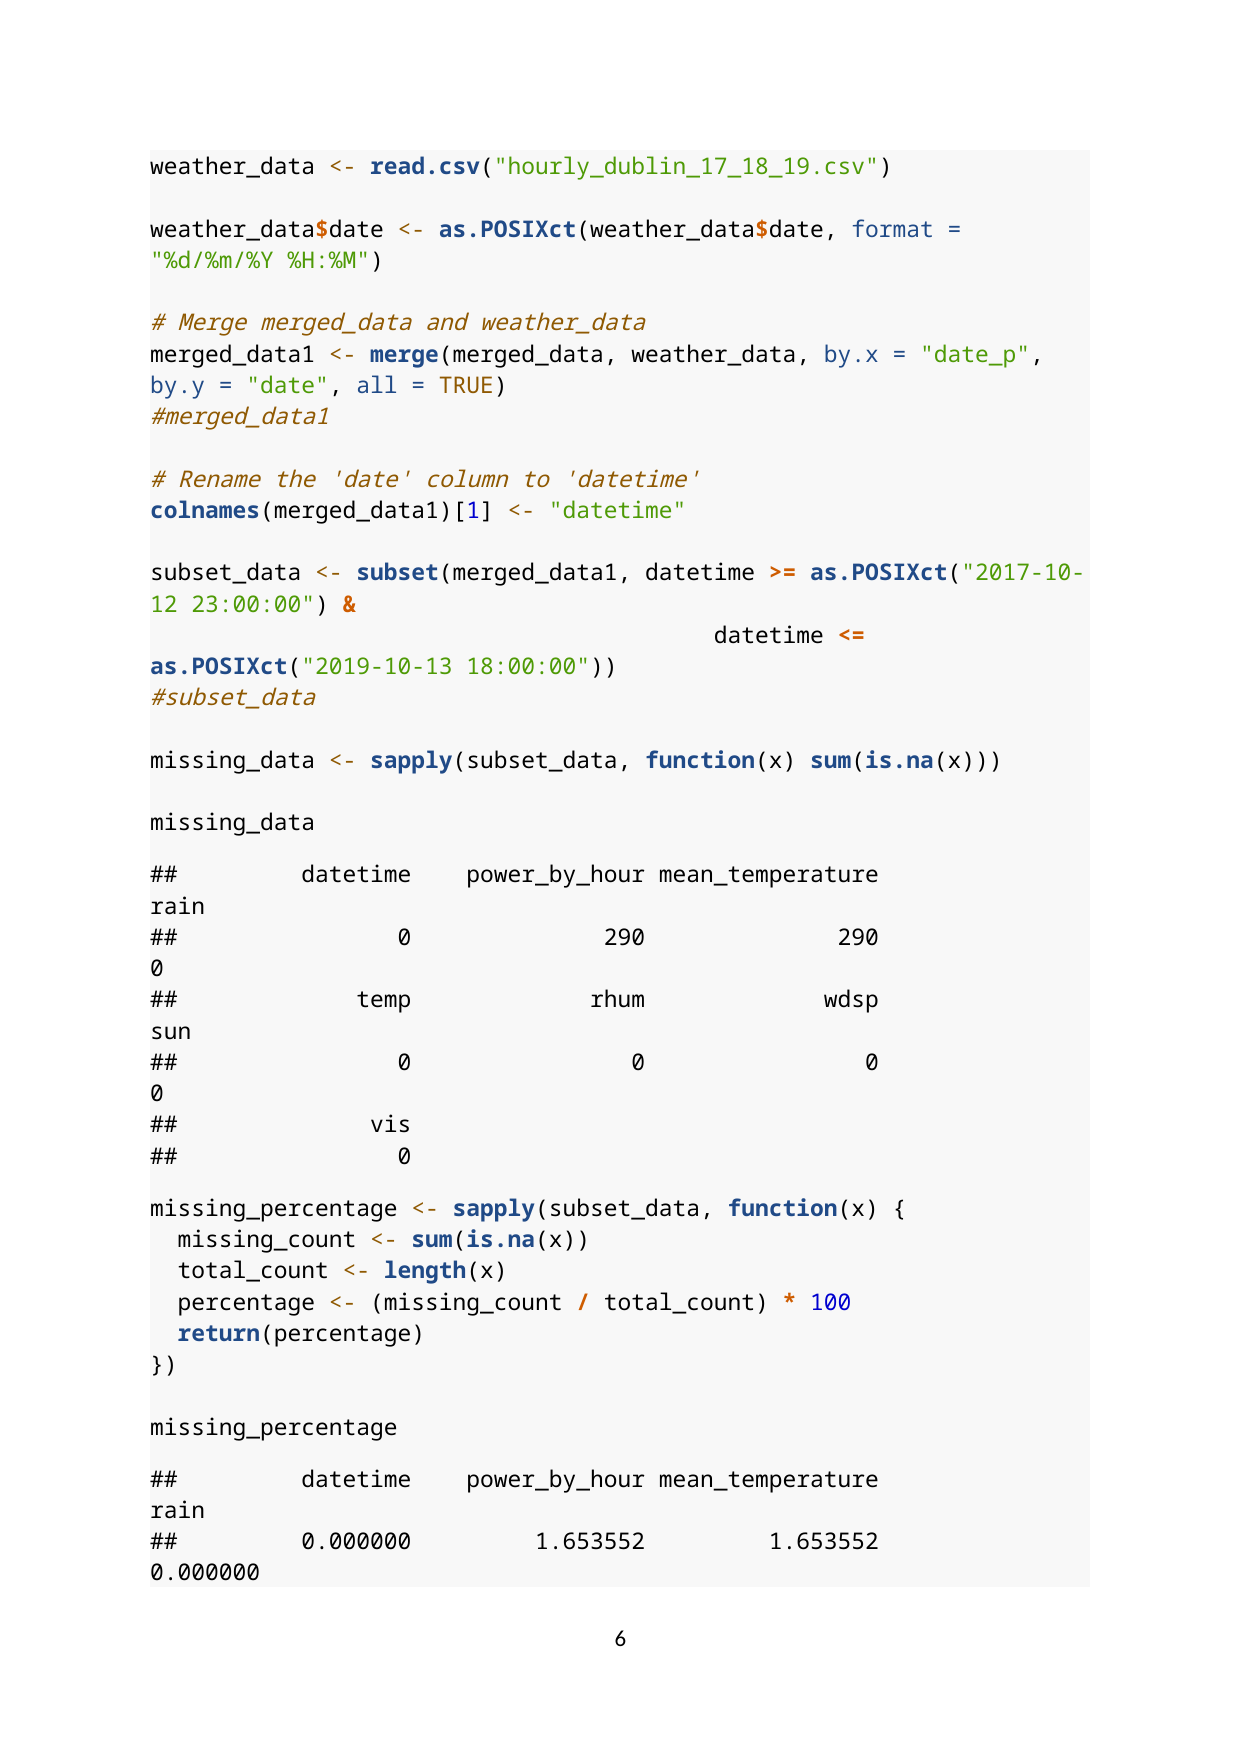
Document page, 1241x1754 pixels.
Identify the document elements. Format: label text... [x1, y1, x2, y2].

text ## datetime power_by_hour mean_temperature rain ## 0 290 290 0 ## temp rhum wdsp sun ## 0 0 0 0 ## vis ## 0 [150, 858, 1090, 1171]
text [150, 1462, 1090, 1587]
text missing_percentage <- sapply(subset_data, function(x) { missing_count <- sum(is.na(x)) total_count <- length(x) percentage <- (missing_count / total_count) * 100 return(percentage) }) missing_percentage [150, 1192, 1090, 1442]
text weather_data <- read.csv("hourly_dublin_17_18_19.csv") weather_data$date <- as.POSIXct(weather_data$date, format = "%d/%m/%Y %H:%M") # Merge merged_data and weather_data merged_data1 <- merge(merged_data, weather_data, by.x = "date_p", by.y = "date", all = TRUE) #merged_data1 # Rename the 'date' column to 'datetime' colnames(merged_data1)[1] <- "datetime" subset_data <- subset(merged_data1, datetime >= as.POSIXct("2017-10-12 23:00:00") & datetime <= as.POSIXct("2019-10-13 18:00:00")) #subset_data missing_data <- sapply(subset_data, function(x) sum(is.na(x))) missing_data [150, 150, 1090, 837]
